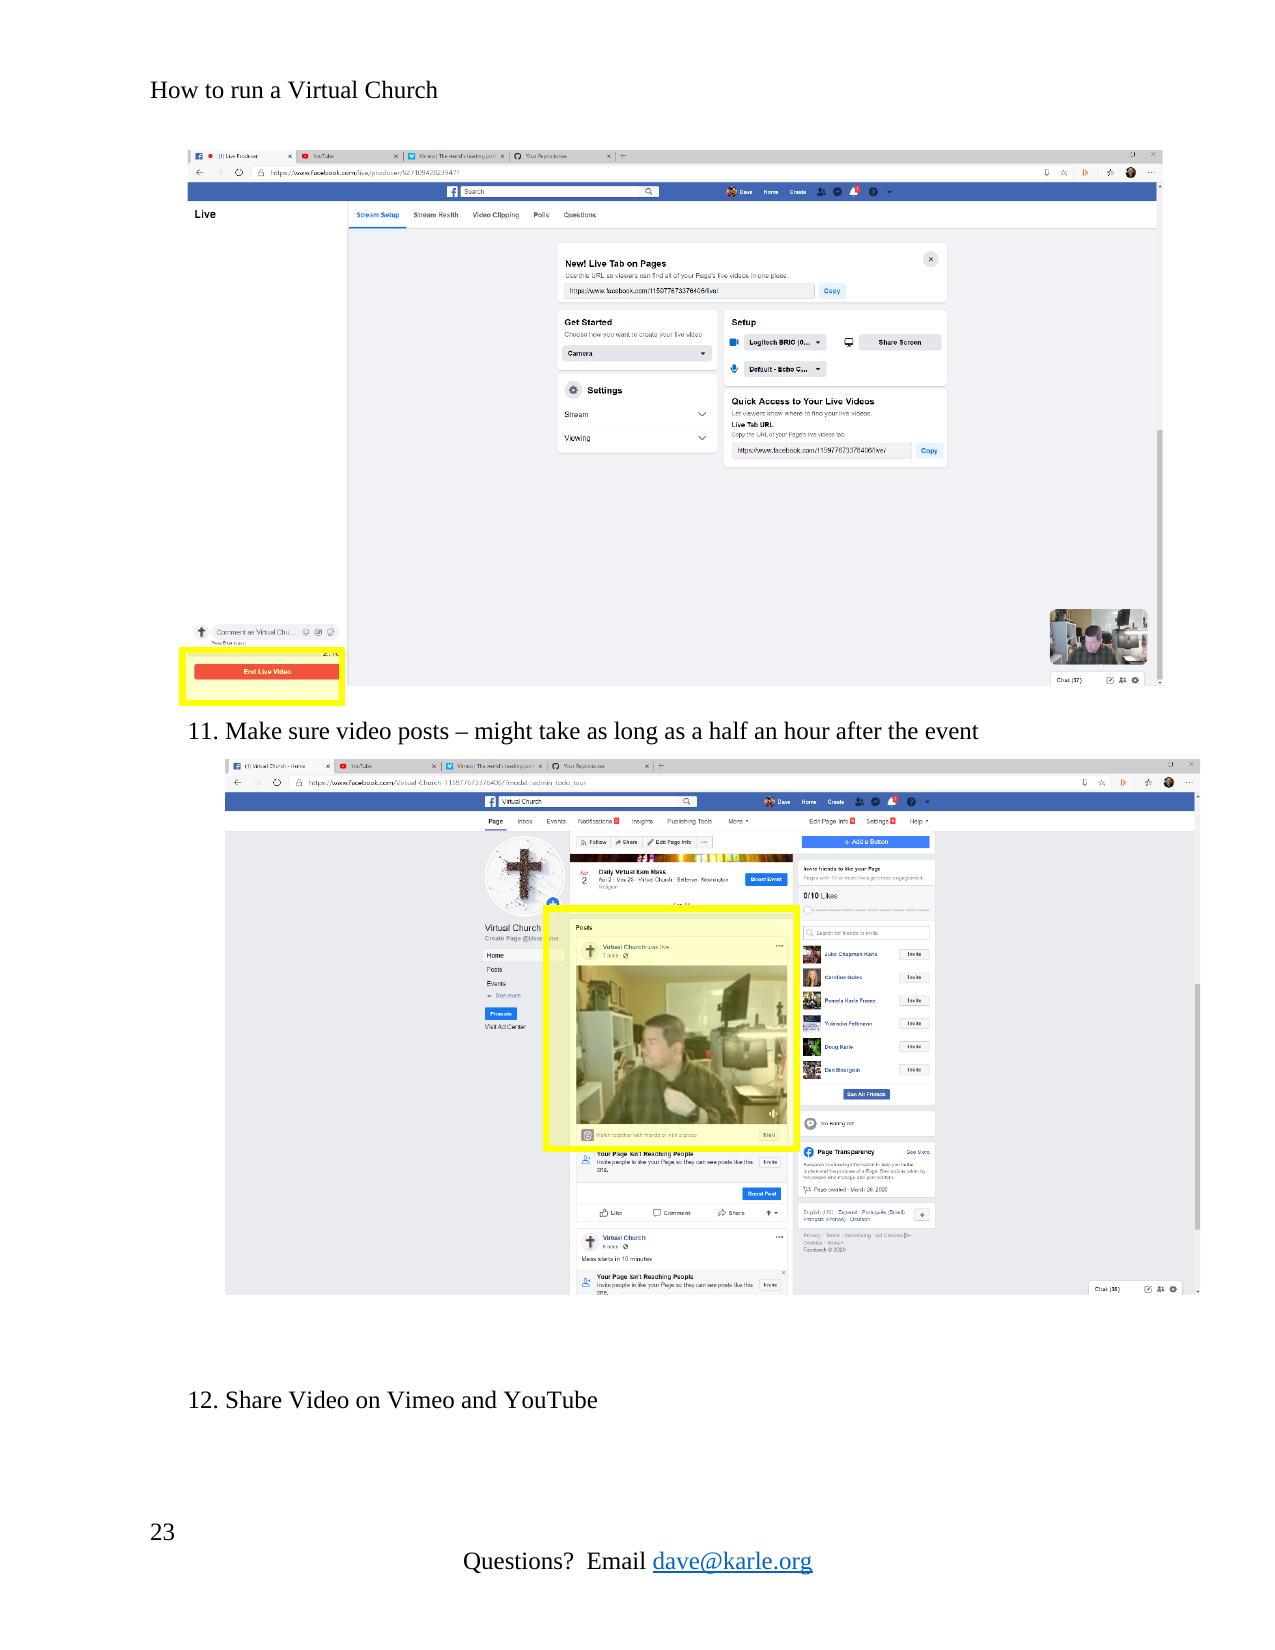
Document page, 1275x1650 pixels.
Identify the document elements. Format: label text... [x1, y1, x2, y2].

picture [187, 150, 1163, 686]
picture [225, 759, 1200, 1295]
list Share Video on Vimeo and YouTube [187, 1385, 1125, 1414]
